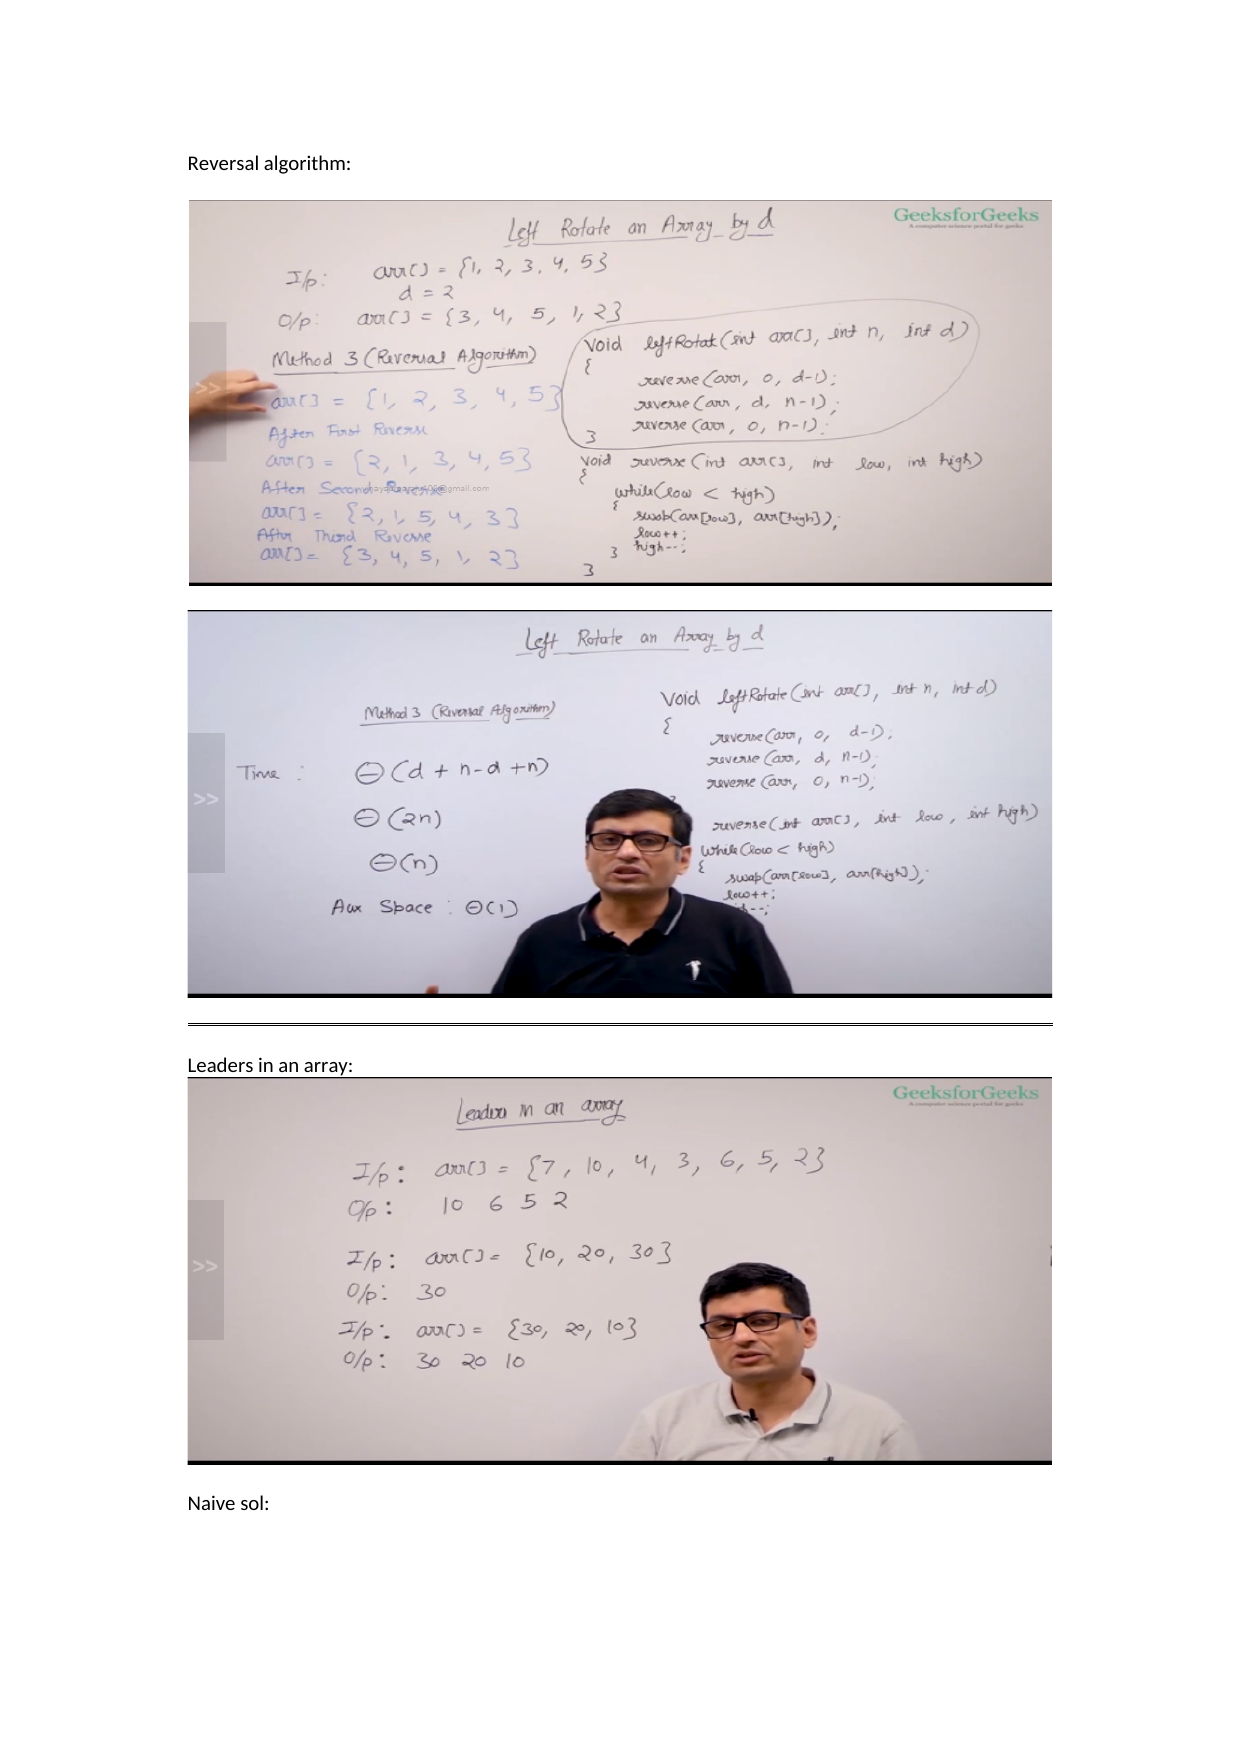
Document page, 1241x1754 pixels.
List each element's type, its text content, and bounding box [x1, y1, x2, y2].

list Naive sol: [187, 1490, 1053, 1516]
picture [187, 1077, 1053, 1465]
picture [187, 200, 1053, 586]
list Leaders in an array: [187, 1052, 1053, 1077]
list Reversal algorithm: [187, 150, 1053, 175]
picture [187, 610, 1053, 998]
